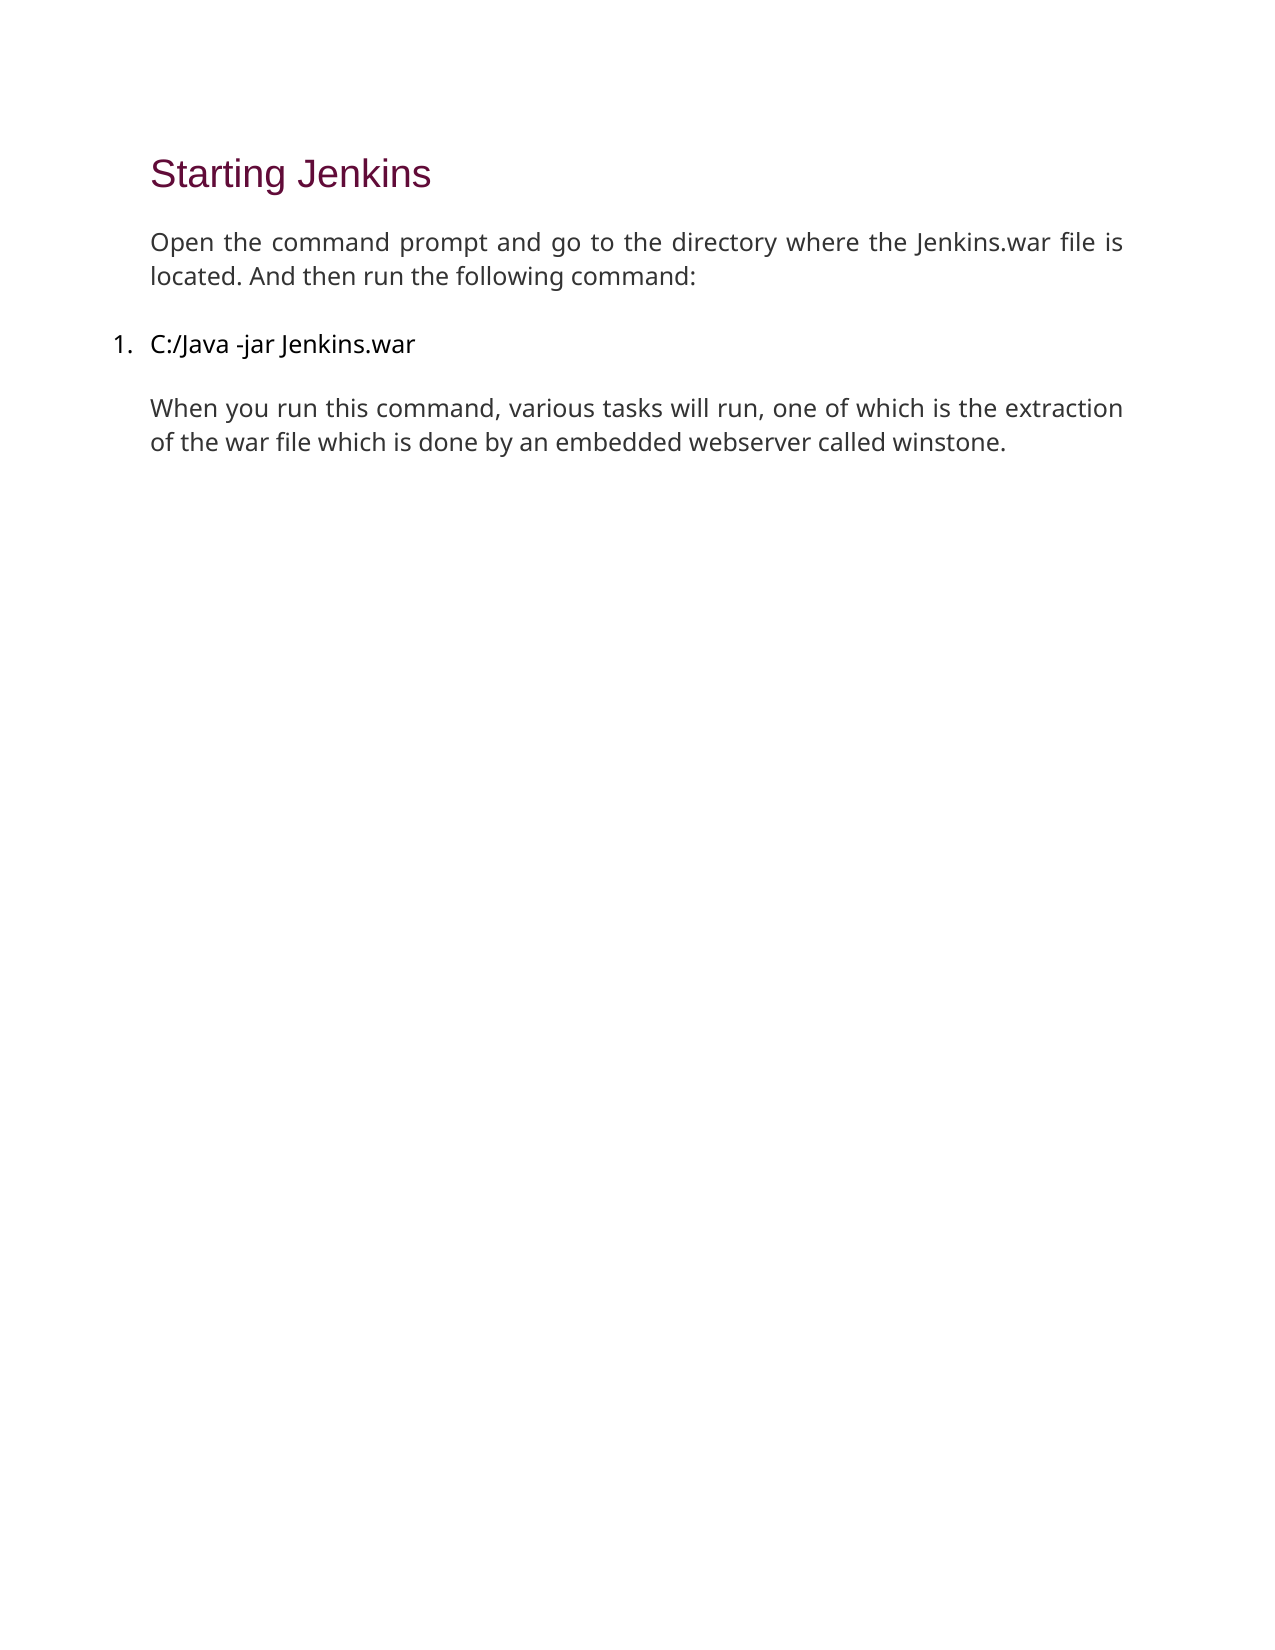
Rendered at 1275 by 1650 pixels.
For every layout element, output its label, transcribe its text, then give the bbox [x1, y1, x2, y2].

text Open the command prompt and go to the directory where the Jenkins.war file is located. And then run the following command: [150, 225, 1125, 293]
list C:/Java -jar Jenkins.war [112, 322, 1125, 361]
text When you run this command, various tasks will run, one of which is the extraction of the war file which is done by an embedded webserver called winstone. [150, 390, 1125, 458]
text Starting Jenkins [150, 150, 1125, 196]
